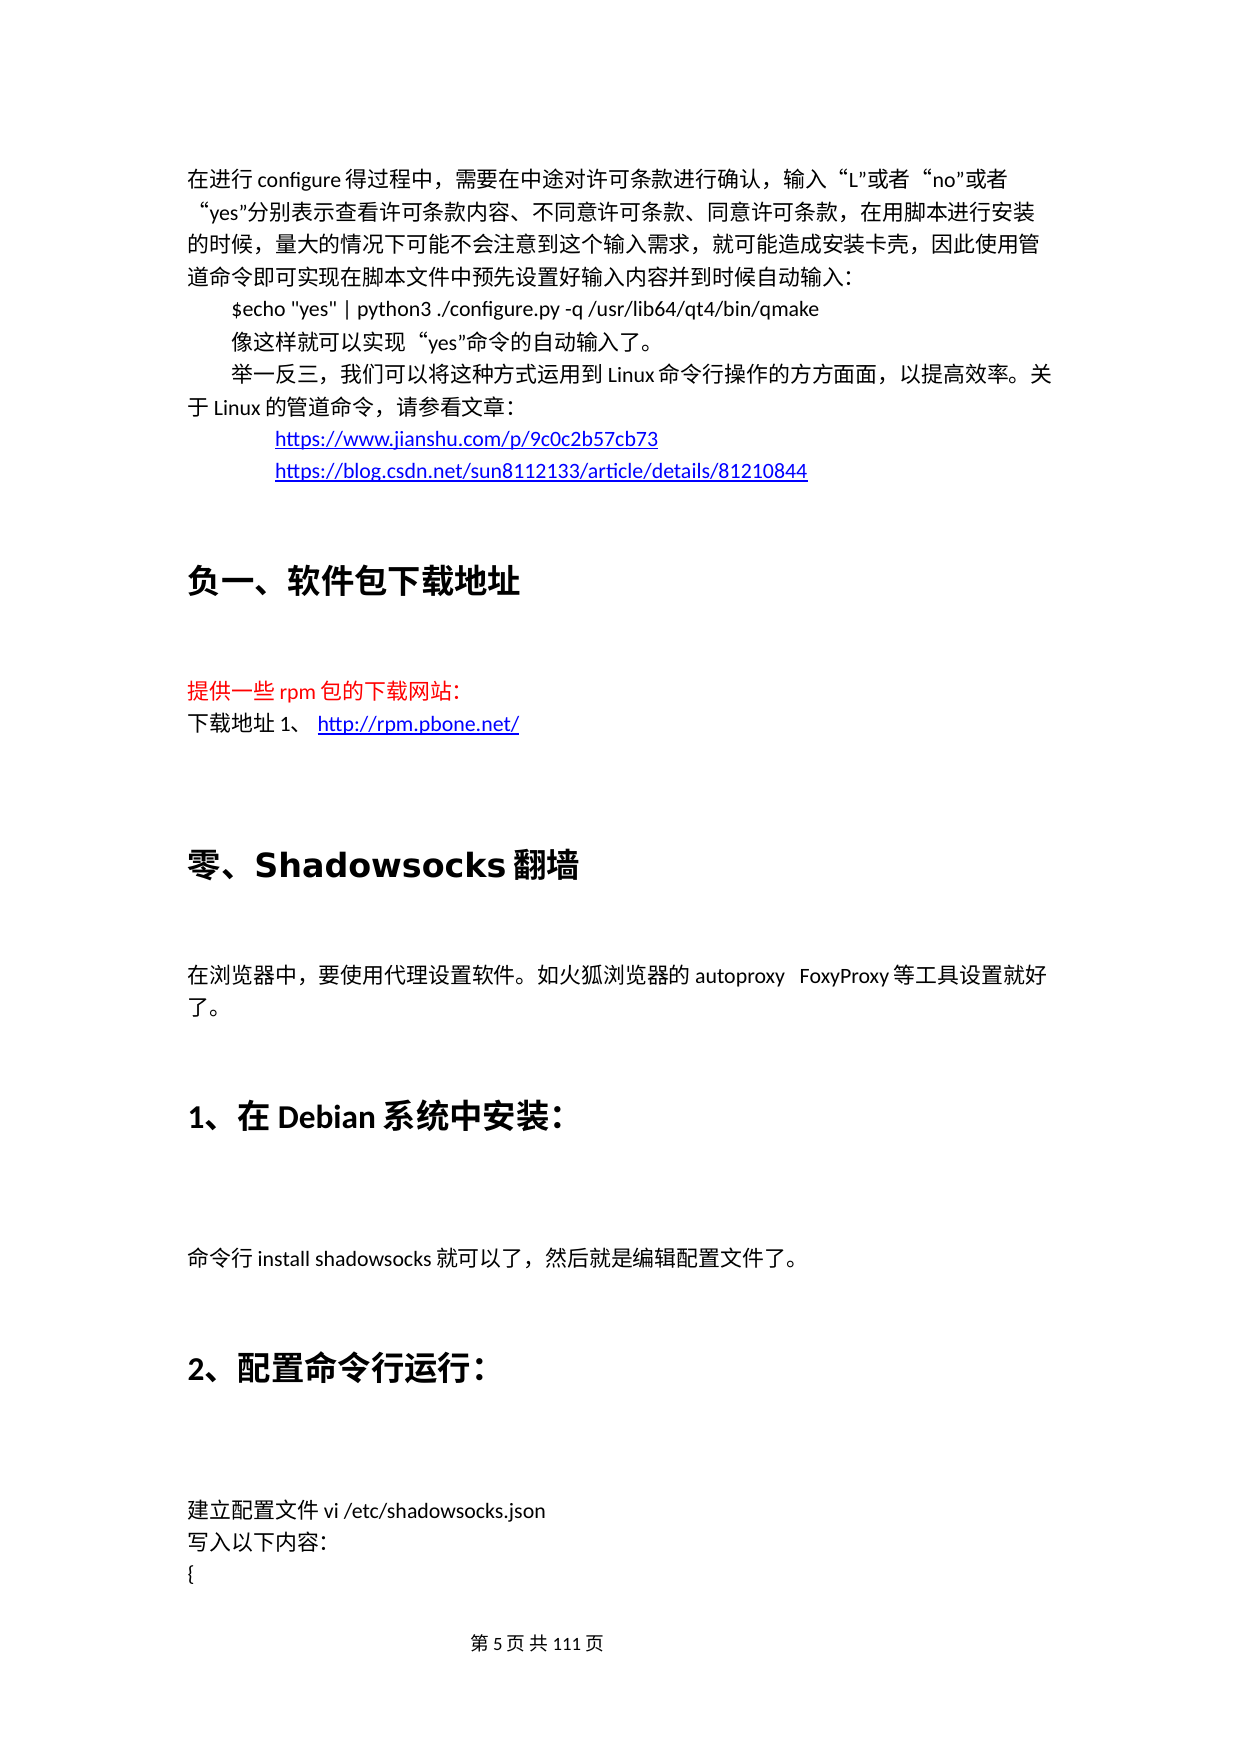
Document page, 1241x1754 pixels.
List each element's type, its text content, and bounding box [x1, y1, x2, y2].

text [187, 162, 1053, 292]
subtitle 1、在Debian系统中安装： [187, 1082, 1053, 1147]
text { [187, 1557, 1053, 1590]
text 命令行install shadowsocks就可以了，然后就是编辑配置文件了。 [187, 1241, 1053, 1273]
text 像这样就可以实现“yes”命令的自动输入了。 [187, 324, 1053, 357]
text 下载地址1、 http://rpm.pbone.net/ [187, 706, 1053, 738]
subtitle 2、配置命令行运行： [187, 1333, 1053, 1398]
text $echo "yes" | python3 ./configure.py -q /usr/lib64/qt4/bin/qmake [187, 292, 1053, 324]
subtitle 负一、软件包下载地址 [187, 547, 1053, 612]
text https://blog.csdn.net/sun8112133/article/details/81210844 [187, 454, 1053, 487]
text 举一反三，我们可以将这种方式运用到Linux命令行操作的方方面面，以提高效率。关于Linux的管道命令，请参看文章： [187, 357, 1053, 422]
subtitle 零、Shadowsocks翻墙 [187, 830, 1053, 895]
text 写入以下内容： [187, 1525, 1053, 1557]
text 在浏览器中，要使用代理设置软件。如火狐浏览器的autoproxy FoxyProxy等工具设置就好了。 [187, 957, 1053, 1022]
text 提供一些rpm包的下载网站： [187, 673, 1053, 706]
text 建立配置文件 vi /etc/shadowsocks.json [187, 1492, 1053, 1525]
text https://www.jianshu.com/p/9c0c2b57cb73 [187, 422, 1053, 454]
